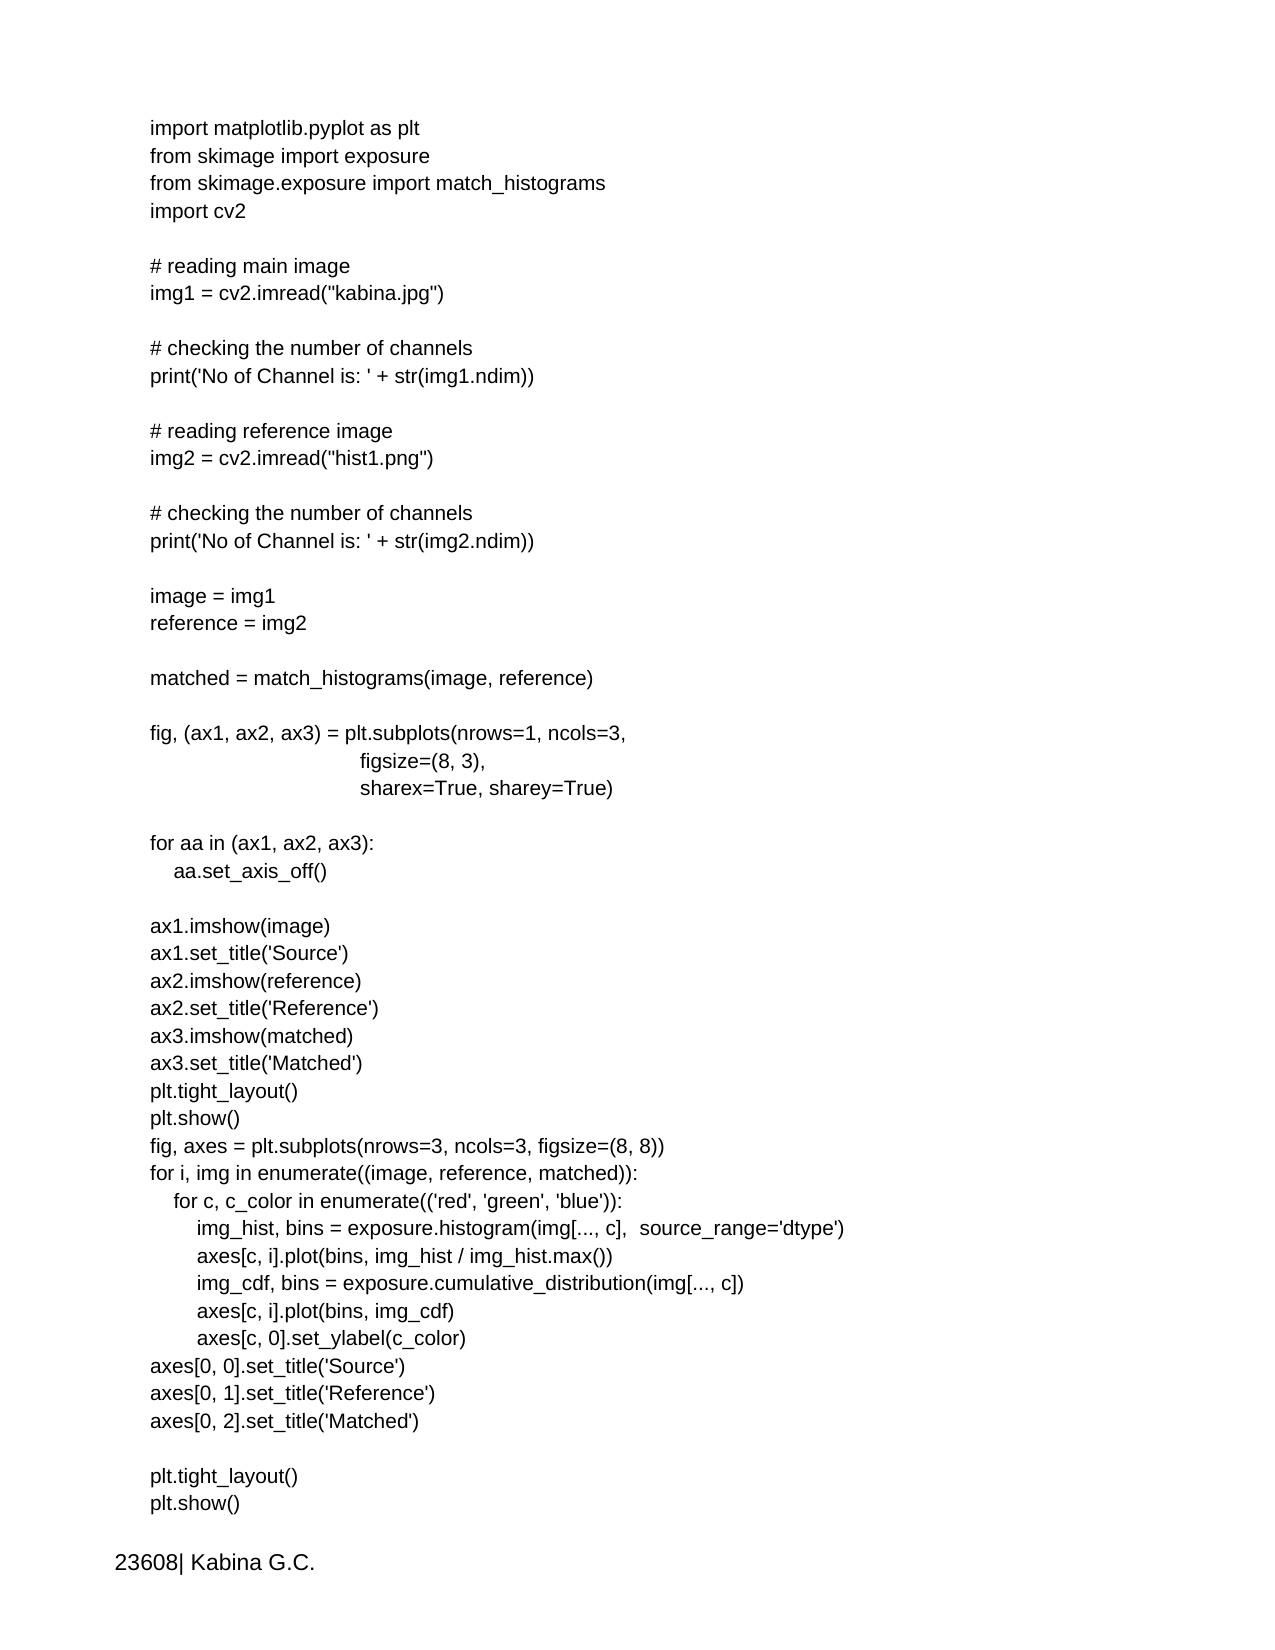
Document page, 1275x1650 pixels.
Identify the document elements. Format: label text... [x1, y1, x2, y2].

text img2 = cv2.imread("hist1.png") [75, 446, 1173, 470]
text for i, img in enumerate((image, reference, matched)): [75, 1161, 1173, 1185]
text aa.set_axis_off() [75, 859, 1173, 883]
text import matplotlib.pyplot as plt [75, 116, 1173, 140]
text axes[c, 0].set_ylabel(c_color) [75, 1326, 1173, 1350]
text for c, c_color in enumerate(('red', 'green', 'blue')): [75, 1189, 1173, 1213]
text ax3.set_title('Matched') [75, 1051, 1173, 1075]
text import cv2 [75, 199, 1173, 223]
text ax1.set_title('Source') [75, 941, 1173, 965]
text axes[0, 2].set_title('Matched') [75, 1409, 1173, 1433]
text figsize=(8, 3), [75, 749, 1173, 773]
text plt.tight_layout() [75, 1079, 1173, 1103]
text matched = match_histograms(image, reference) [75, 666, 1173, 690]
text axes[c, i].plot(bins, img_hist / img_hist.max()) [75, 1244, 1173, 1268]
text ax2.set_title('Reference') [75, 996, 1173, 1020]
text img1 = cv2.imread("kabina.jpg") [75, 281, 1173, 305]
text plt.show() [75, 1106, 1173, 1130]
text fig, axes = plt.subplots(nrows=3, ncols=3, figsize=(8, 8)) [75, 1134, 1173, 1158]
text ax3.imshow(matched) [75, 1024, 1173, 1048]
text axes[0, 0].set_title('Source') [150, 1354, 1173, 1378]
text axes[0, 1].set_title('Reference') [75, 1381, 1173, 1405]
text plt.tight_layout() [75, 1464, 1173, 1488]
text ax2.imshow(reference) [75, 969, 1173, 993]
text reference = img2 [75, 611, 1173, 635]
text for aa in (ax1, ax2, ax3): [75, 831, 1173, 855]
text sharex=True, sharey=True) [75, 776, 1173, 800]
text plt.show() [75, 1491, 1173, 1515]
text fig, (ax1, ax2, ax3) = plt.subplots(nrows=1, ncols=3, [75, 721, 1173, 745]
text axes[c, i].plot(bins, img_cdf) [75, 1299, 1173, 1323]
text print('No of Channel is: ' + str(img2.ndim)) [75, 529, 1173, 553]
text image = img1 [75, 584, 1173, 608]
text # reading main image [75, 254, 1173, 278]
text # checking the number of channels [75, 501, 1173, 525]
text img_cdf, bins = exposure.cumulative_distribution(img[..., c]) [75, 1271, 1173, 1295]
text # checking the number of channels [75, 336, 1173, 360]
text print('No of Channel is: ' + str(img1.ndim)) [75, 364, 1173, 388]
text ax1.imshow(image) [75, 914, 1173, 938]
text img_hist, bins = exposure.histogram(img[..., c], source_range='dtype') [75, 1216, 1173, 1240]
text from skimage import exposure [75, 144, 1173, 168]
text from skimage.exposure import match_histograms [75, 171, 1173, 195]
text # reading reference image [75, 419, 1173, 443]
